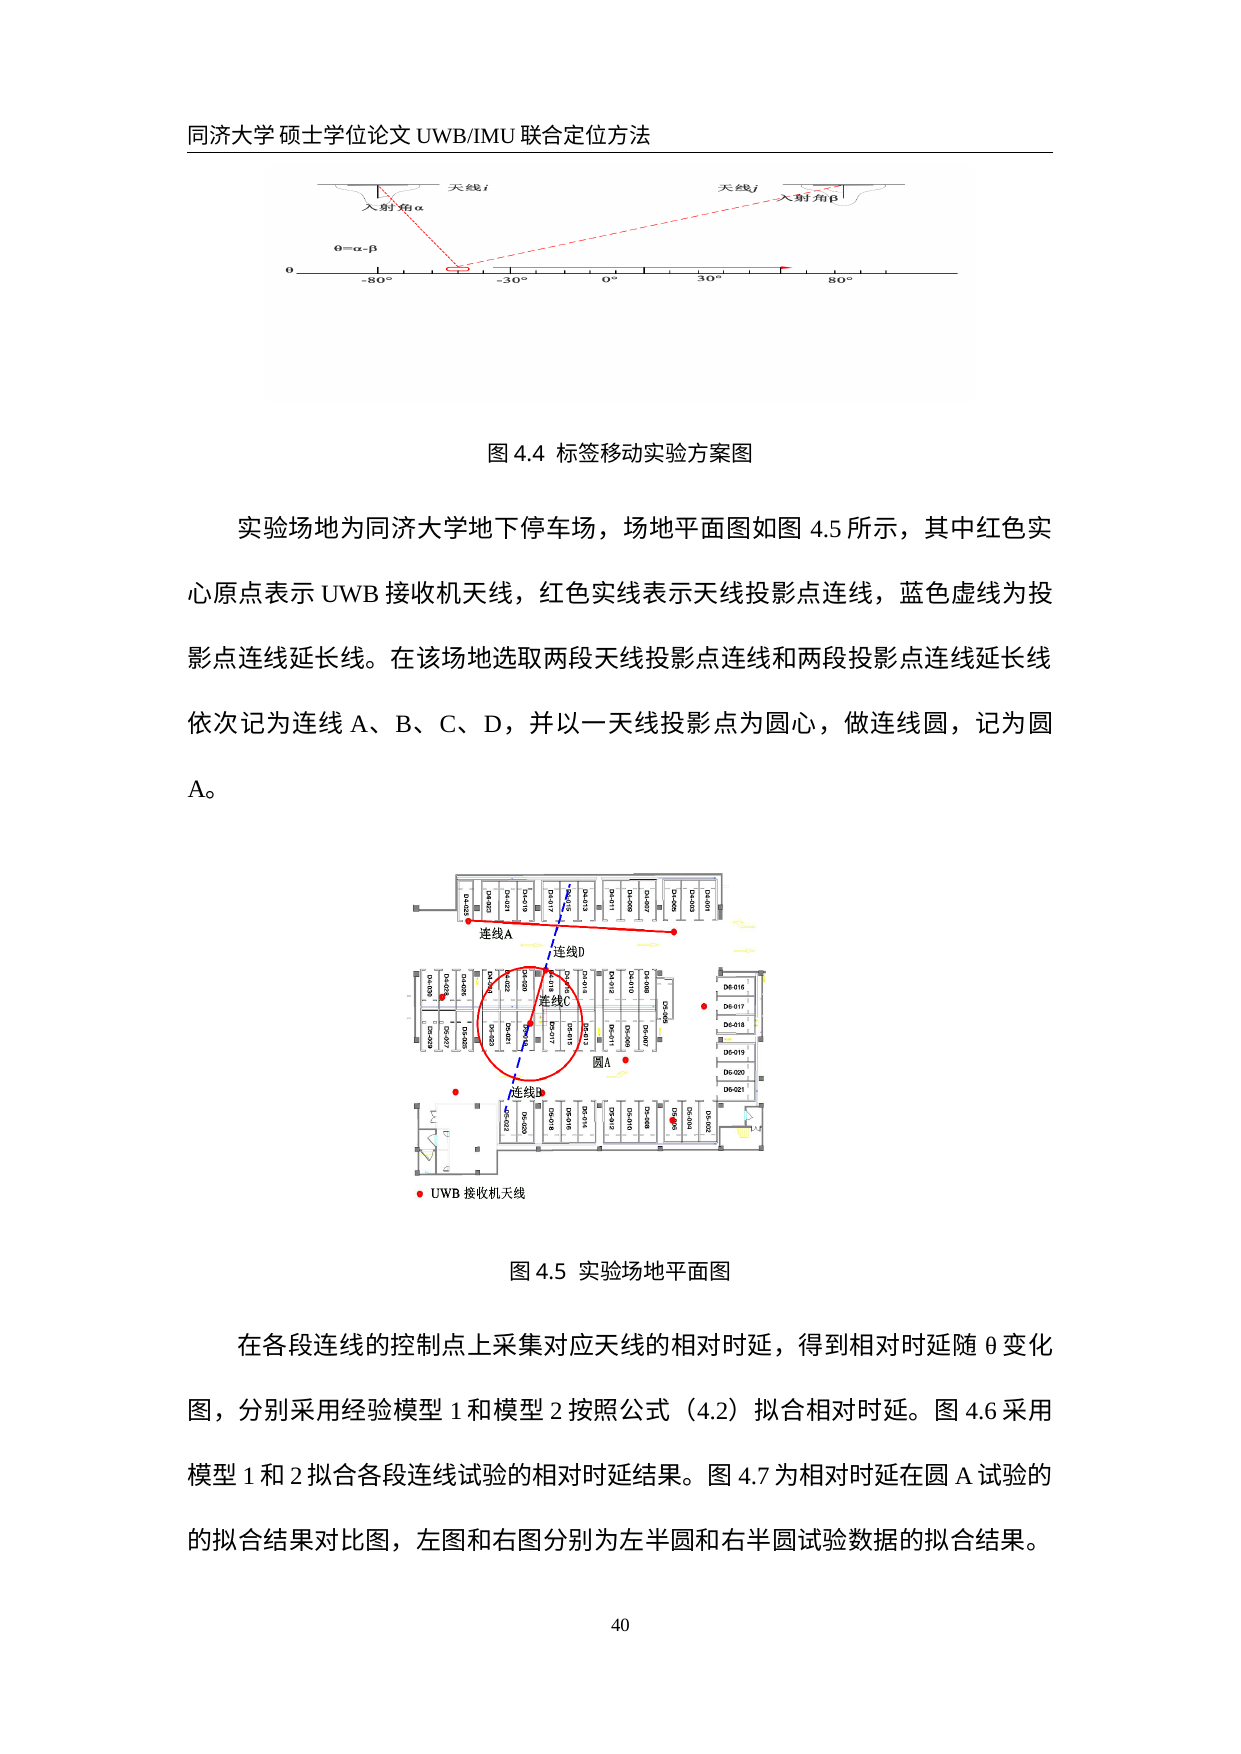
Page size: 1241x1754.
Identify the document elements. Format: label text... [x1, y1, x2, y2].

text 实验场地为同济大学地下停车场，场地平面图如图4.5所示，其中红色实心原点表示UWB接收机天线，红色实线表示天线投影点连线，蓝色虚线为投影点连线延长线。在该场地选取两段天线投影点连线和两段投影点连线延长线，依次记为连线A、B、C、D，并以一天线投影点为圆心，做连线圆，记为圆A。 [187, 494, 1053, 819]
picture [387, 818, 897, 1233]
text 图4.5 实验场地平面图 [187, 1254, 1053, 1286]
text 图4.4 标签移动实验方案图 [187, 436, 1053, 469]
picture [266, 163, 975, 404]
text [187, 1311, 1053, 1571]
